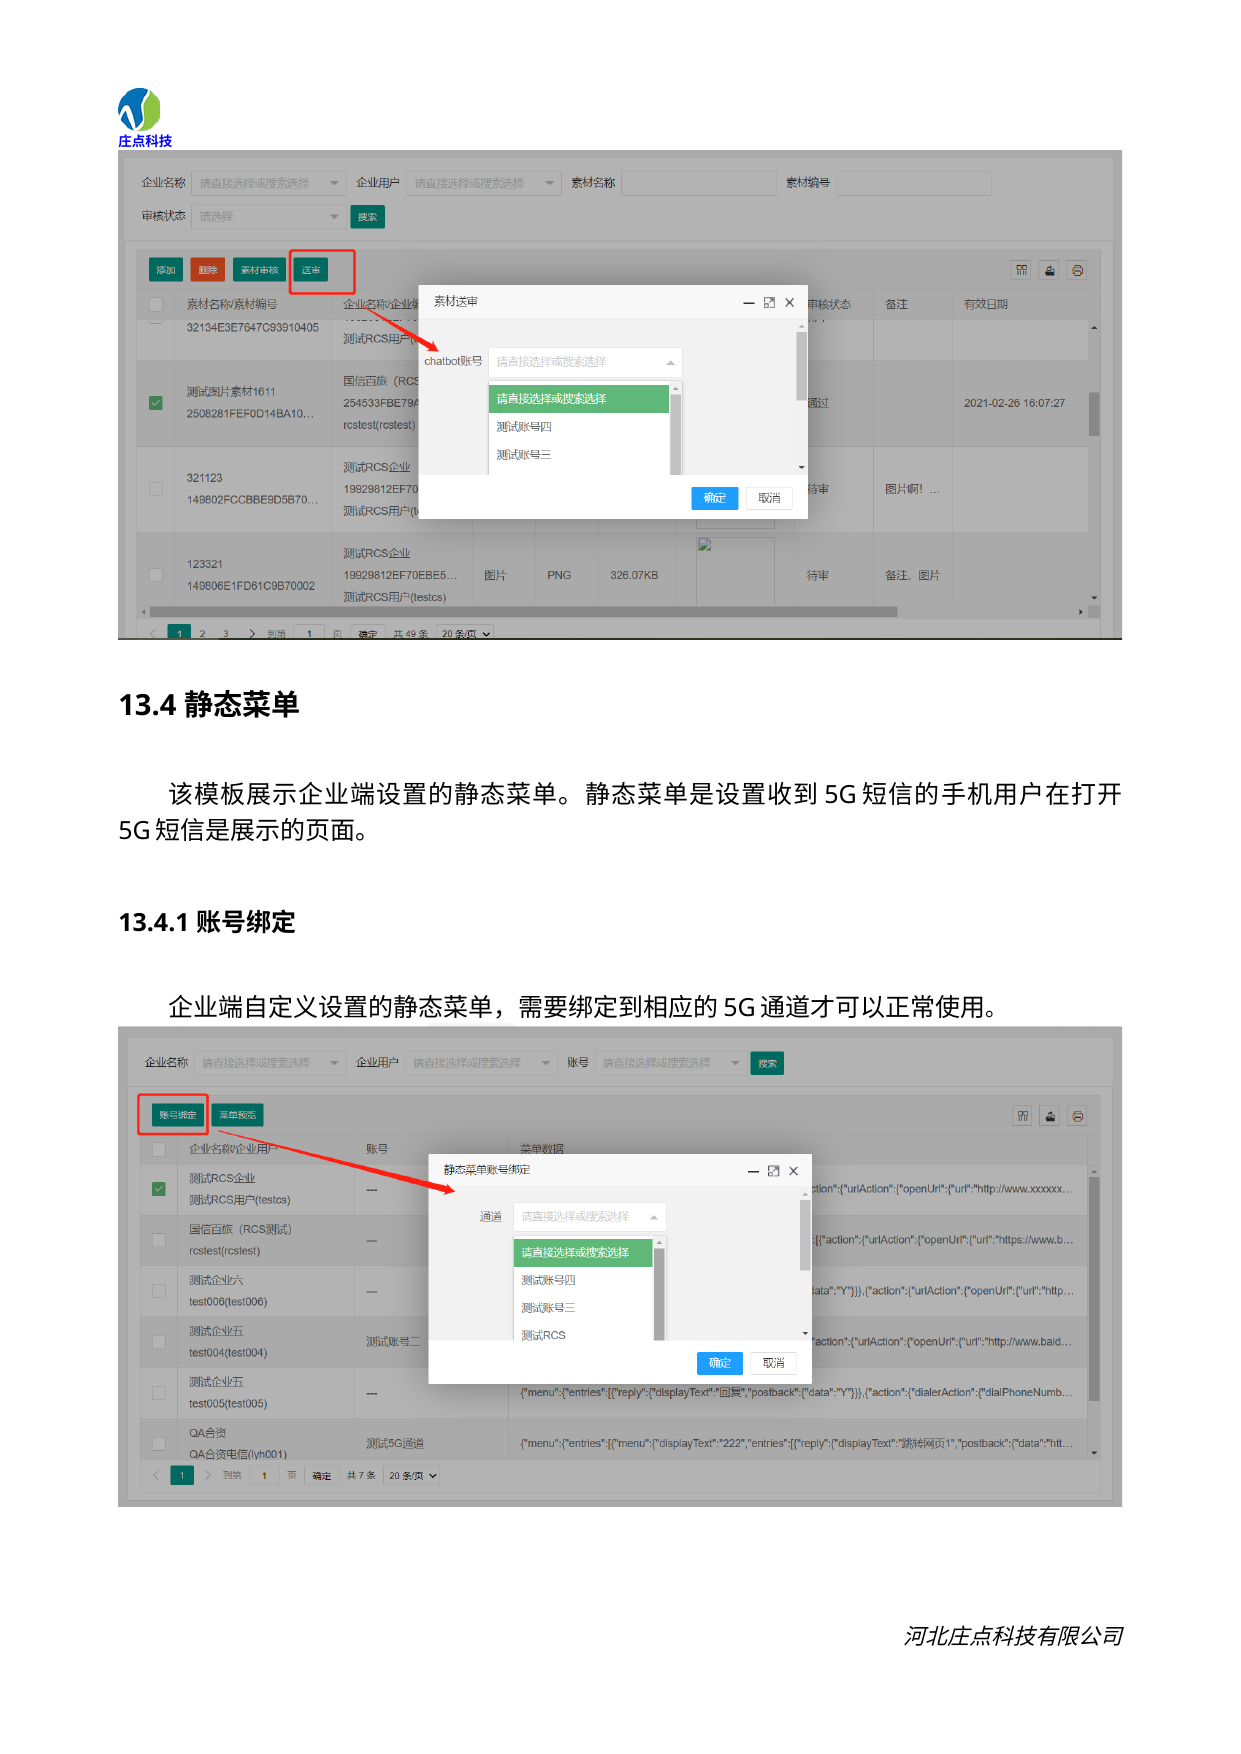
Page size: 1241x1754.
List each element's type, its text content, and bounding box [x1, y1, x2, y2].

text 该模板展示企业端设置的静态菜单。静态菜单是设置收到5G短信的手机用户在打开5G短信是展示的页面。 [118, 774, 1122, 847]
text 企业端自定义设置的静态菜单，需要绑定到相应的5G通道才可以正常使用。 [118, 987, 1122, 1023]
picture [118, 1023, 1123, 1507]
subtitle 13.4.1 账号绑定 [118, 903, 1122, 939]
picture [118, 150, 1123, 640]
picture [118, 88, 161, 131]
subtitle 13.4 静态菜单 [118, 682, 1122, 724]
